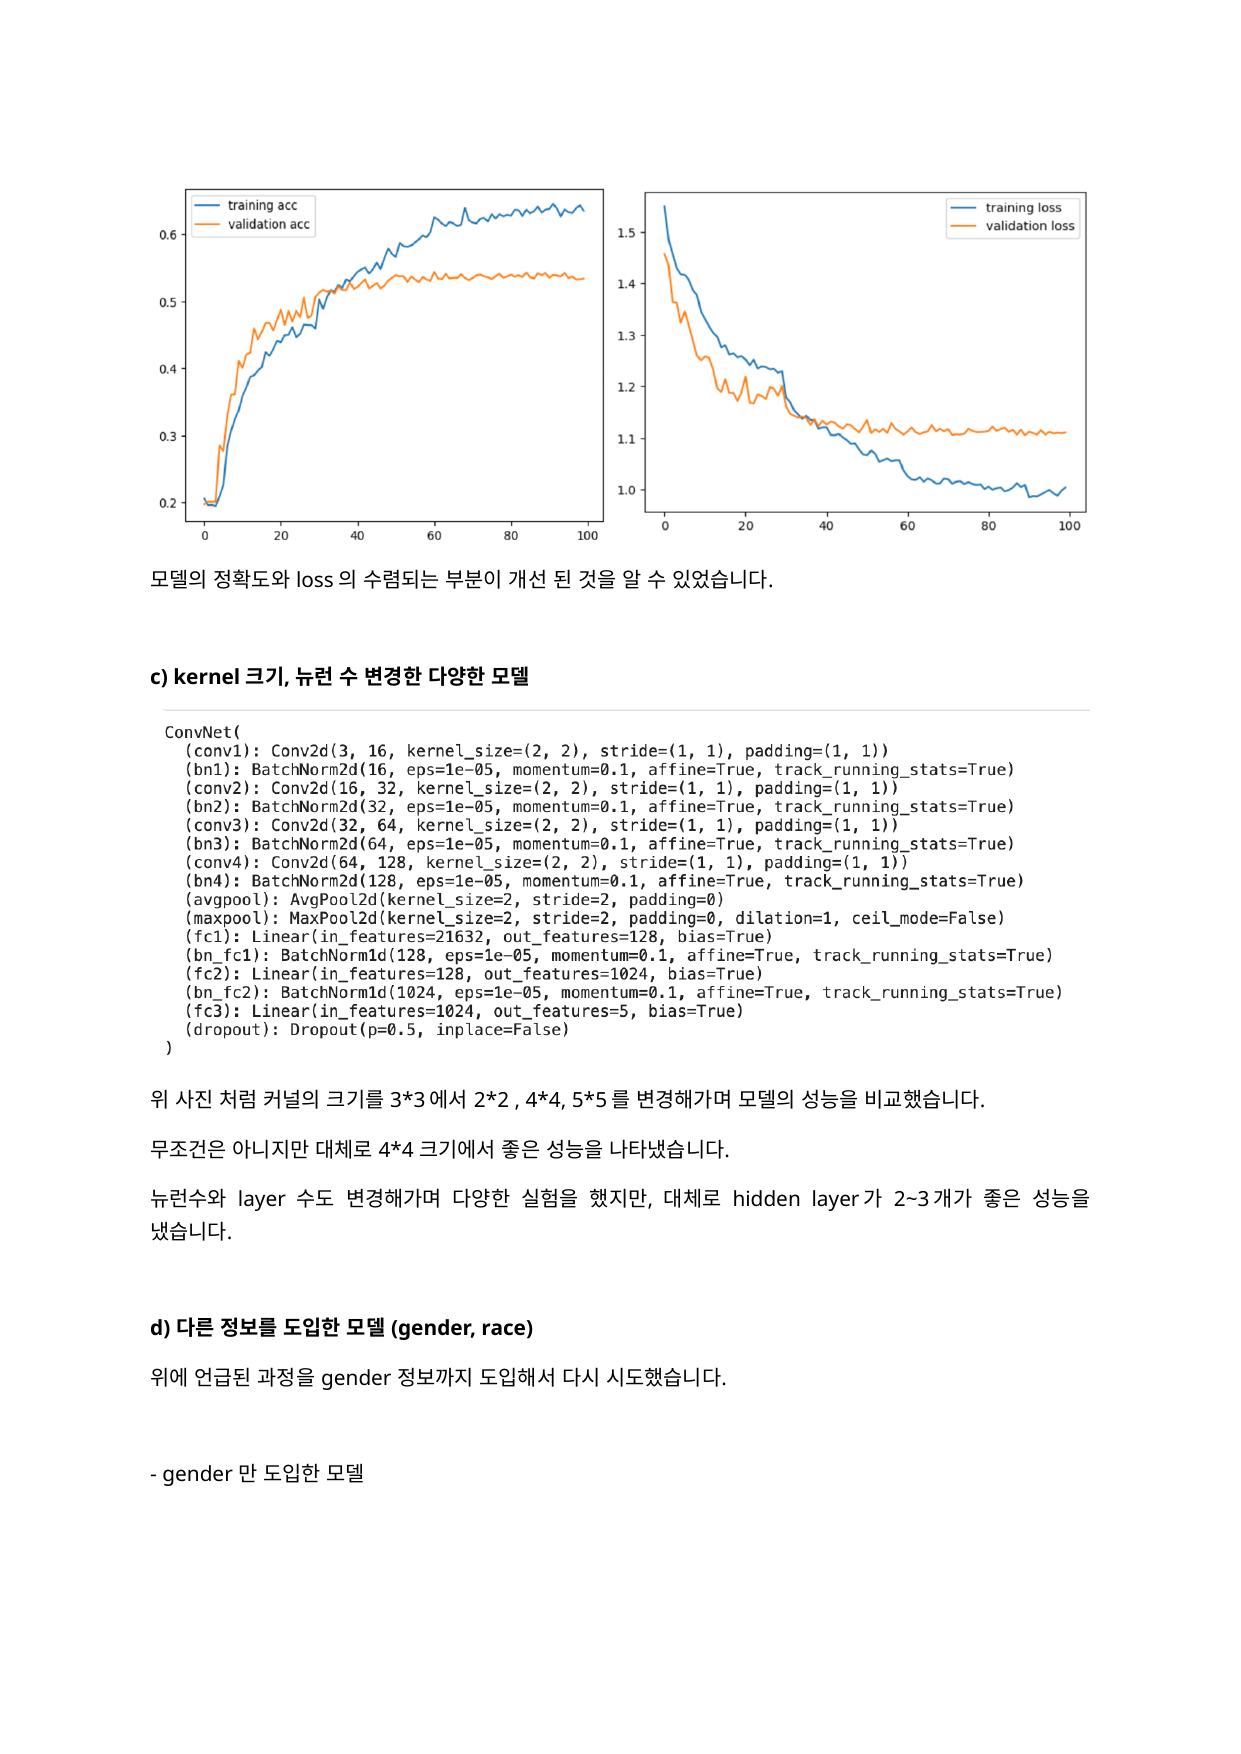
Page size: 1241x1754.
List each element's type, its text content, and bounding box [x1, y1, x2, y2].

text 위에 언급된 과정을 gender 정보까지 도입해서 다시 시도했습니다. [150, 1361, 1090, 1391]
picture [150, 709, 1091, 1065]
text d) 다른 정보를 도입한 모델 (gender, race) [150, 1312, 1090, 1342]
text 모델의 정확도와 loss의 수렴되는 부분이 개선 된 것을 알 수 있었습니다. [150, 563, 1090, 594]
text c) kernel 크기, 뉴런 수 변경한 다양한 모델 [150, 660, 1090, 690]
text 위 사진 처럼 커널의 크기를 3*3에서 2*2 , 4*4, 5*5를 변경해가며 모델의 성능을 비교했습니다. [150, 1083, 1090, 1114]
picture [150, 177, 1089, 545]
text - gender 만 도입한 모델 [150, 1458, 1090, 1488]
text 무조건은 아니지만 대체로 4*4 크기에서 좋은 성능을 나타냈습니다. [150, 1133, 1090, 1163]
text 뉴런수와 layer 수도 변경해가며 다양한 실험을 했지만, 대체로 hidden layer가 2~3개가 좋은 성능을 냈습니다. [150, 1182, 1090, 1245]
